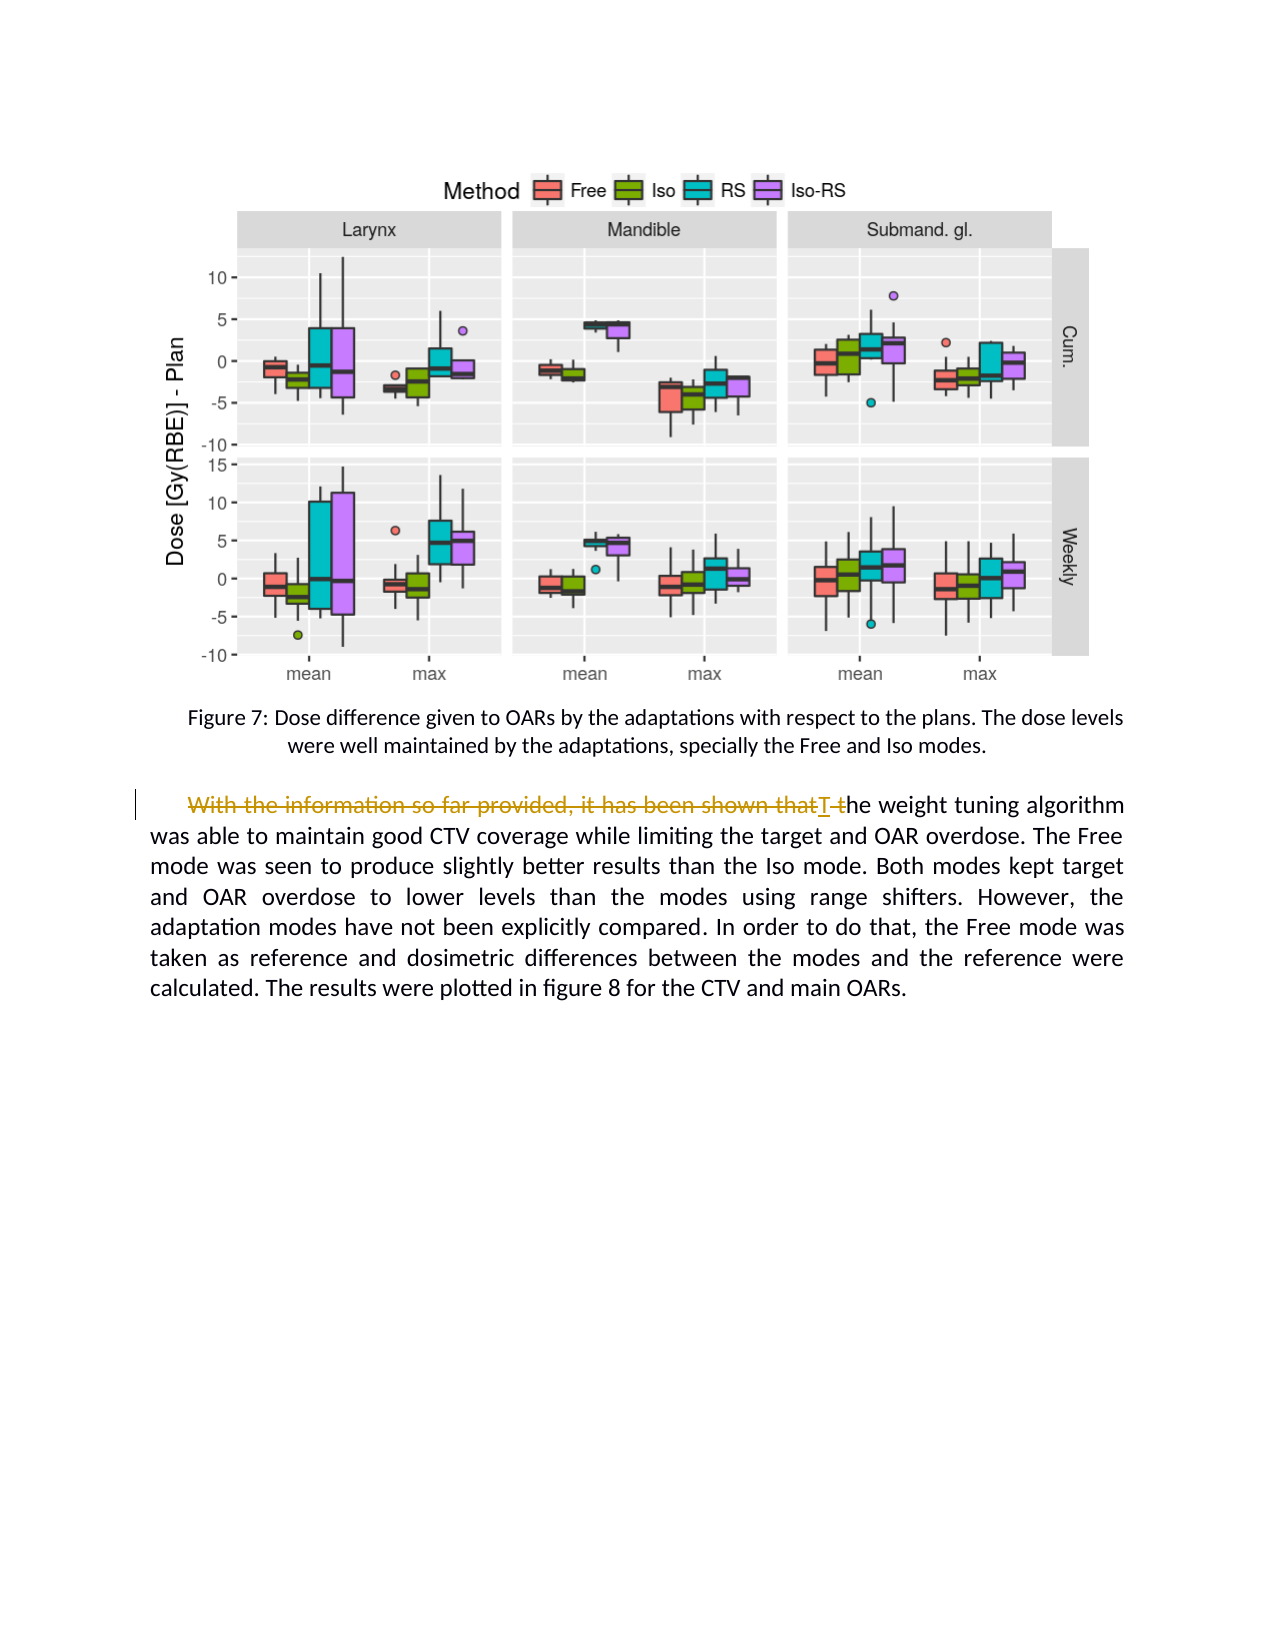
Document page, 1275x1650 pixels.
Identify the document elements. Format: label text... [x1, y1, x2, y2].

picture [155, 171, 1100, 703]
text he weight tuning algorithm was able to maintain good CTV coverage while limiting the target and OAR overdose. The Free mode was seen to produce slightly better results than the Iso mode. Both modes kept target and OAR overdose to lower levels than the modes using range shifters. However, the adaptation modes have not been explicitly compared. In order to do that, the Free mode was taken as reference and dosimetric differences between the modes and the reference were calculated. The results were plotted in figure 8 for the CTV and main OARs. [150, 789, 1125, 1003]
